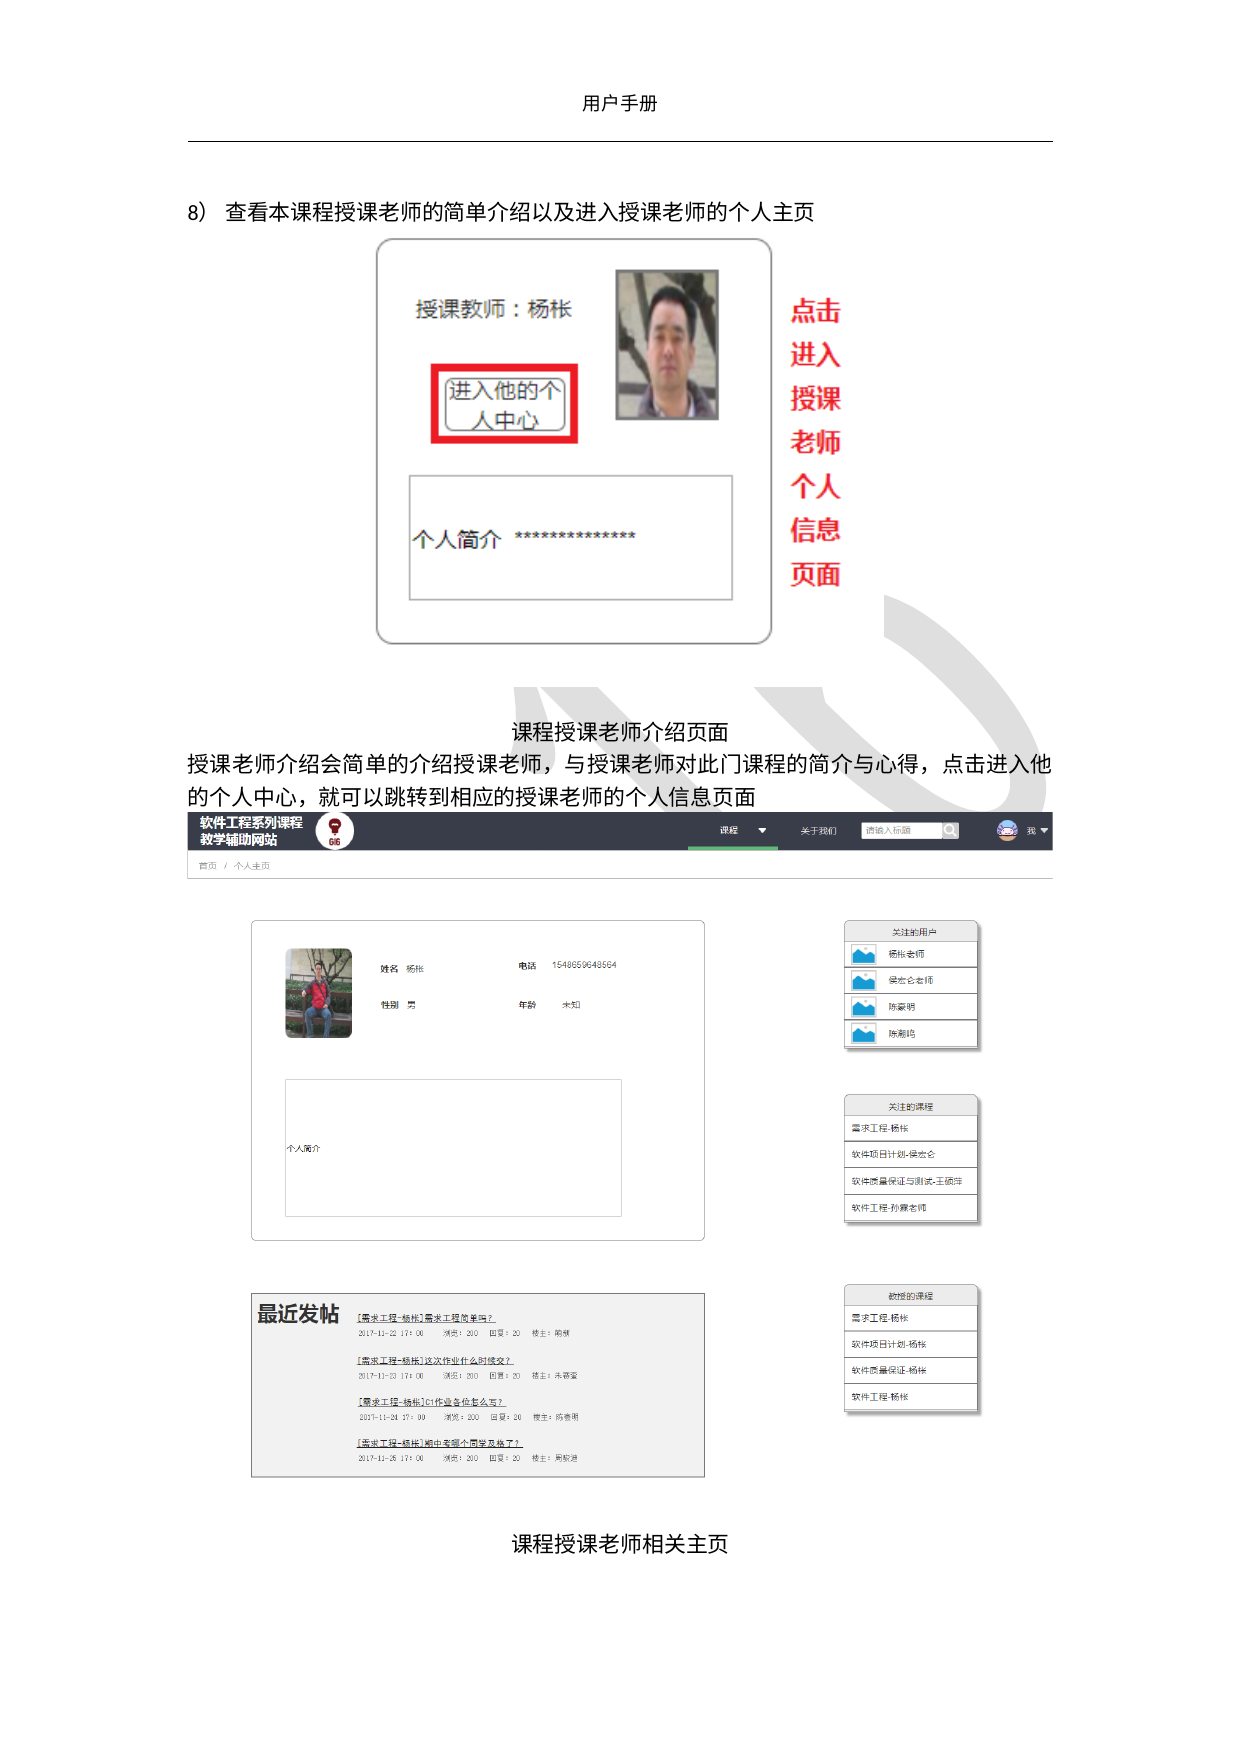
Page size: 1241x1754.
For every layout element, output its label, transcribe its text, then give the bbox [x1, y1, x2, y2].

text 课程授课老师相关主页 [187, 1527, 1053, 1559]
picture [356, 227, 884, 687]
list 查看本课程授课老师的简单介绍以及进入授课老师的个人主页 [187, 194, 1053, 227]
picture [187, 812, 1053, 1520]
text 课程授课老师介绍页面 [187, 714, 1053, 747]
text 授课老师介绍会简单的介绍授课老师，与授课老师对此门课程的简介与心得，点击进入他的个人中心，就可以跳转到相应的授课老师的个人信息页面 [187, 747, 1053, 812]
